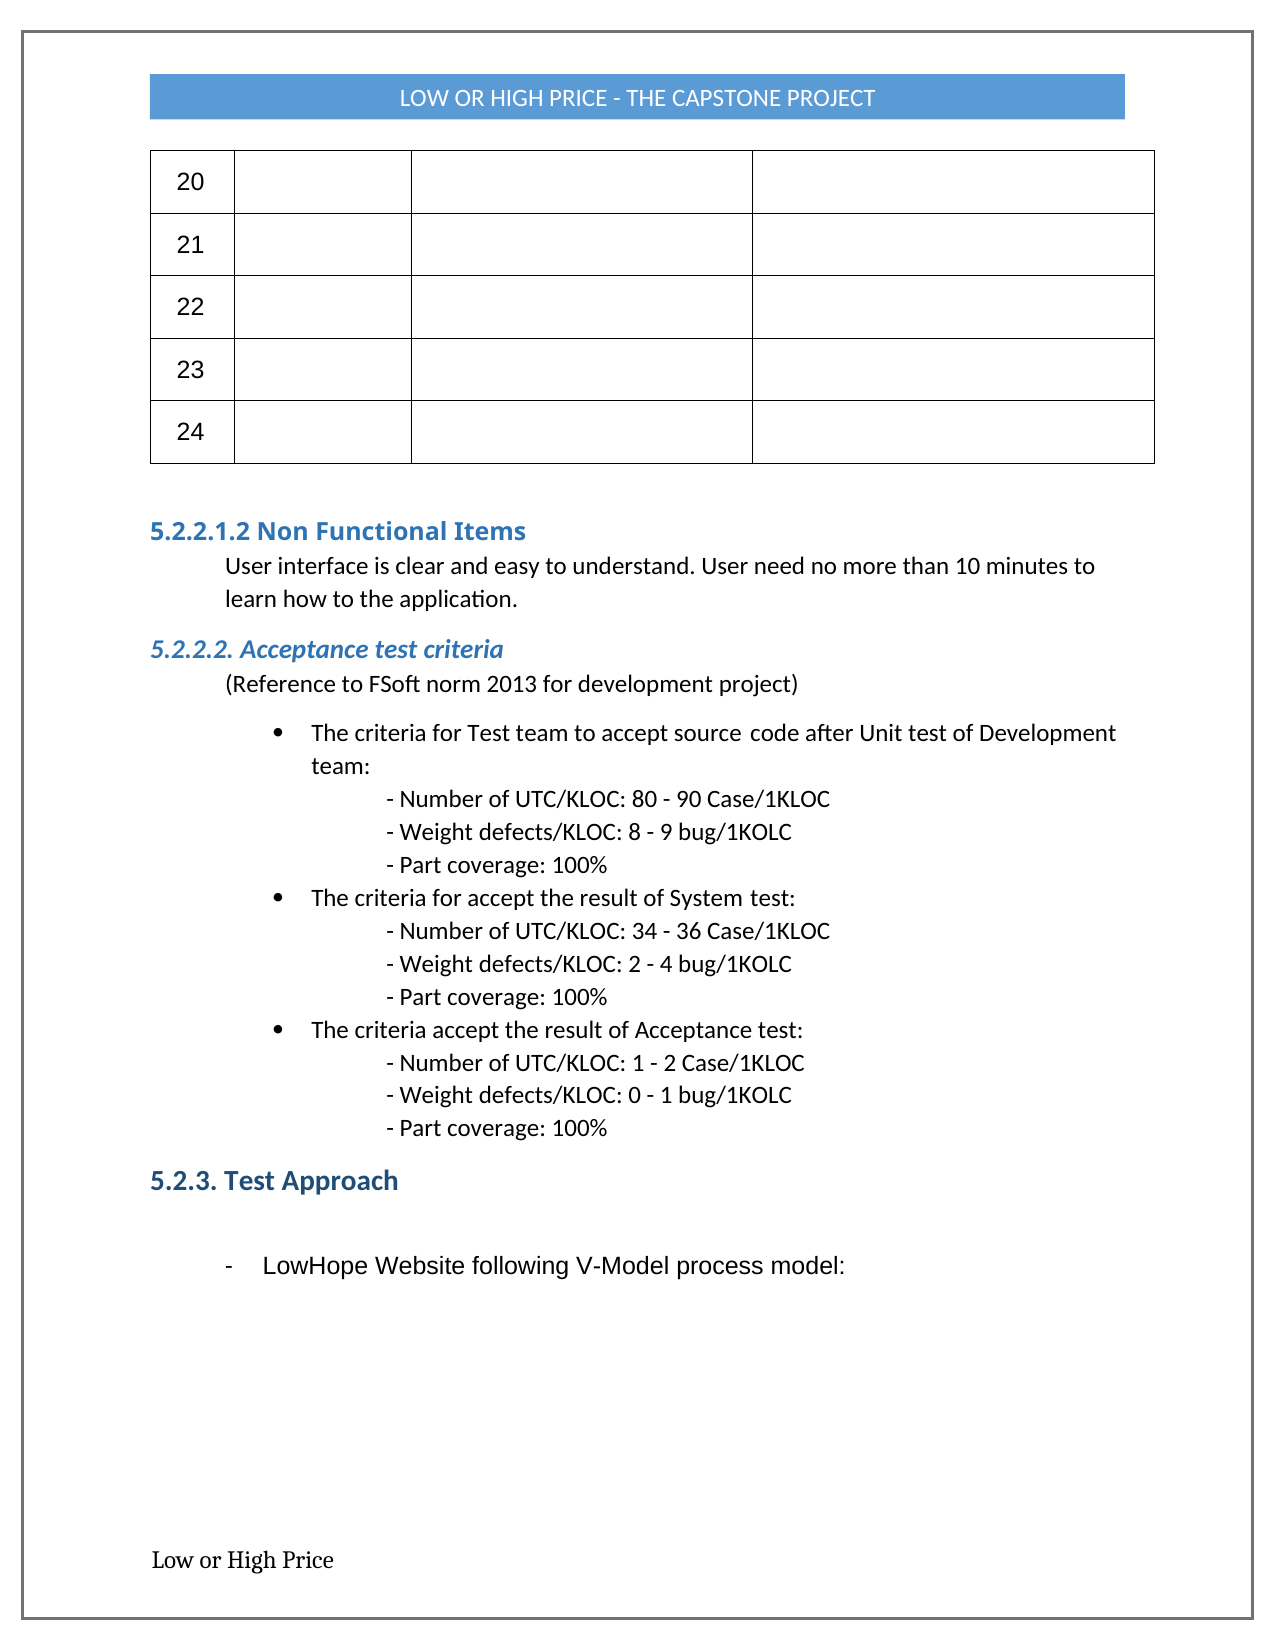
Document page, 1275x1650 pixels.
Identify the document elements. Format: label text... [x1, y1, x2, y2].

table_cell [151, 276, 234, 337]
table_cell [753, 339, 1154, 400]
list LowHope Website following V-Model process model: [225, 1250, 1125, 1281]
list - Weight defects/KLOC: 8 - 9 bug/1KOLC [386, 816, 1125, 847]
list - Number of UTC/KLOC: 34 - 36 Case/1KLOC [386, 915, 1125, 946]
list - Number of UTC/KLOC: 1 - 2 Case/1KLOC [386, 1047, 1125, 1077]
list The criteria for Test team to accept source code after Unit test of Development team: [273, 718, 1125, 781]
subtitle 5.2.2.1.2 Non Functional Items [150, 513, 1125, 547]
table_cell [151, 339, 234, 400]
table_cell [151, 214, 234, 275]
text (Reference to FSoft norm 2013 for development project) [150, 668, 1125, 698]
list - Number of UTC/KLOC: 80 - 90 Case/1KLOC [386, 783, 1125, 814]
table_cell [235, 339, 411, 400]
subtitle 5.2.3. Test Approach [150, 1162, 1125, 1198]
list - Weight defects/KLOC: 2 - 4 bug/1KOLC [386, 948, 1125, 978]
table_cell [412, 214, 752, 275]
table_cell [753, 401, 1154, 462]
list - Part coverage: 100% [386, 981, 1125, 1011]
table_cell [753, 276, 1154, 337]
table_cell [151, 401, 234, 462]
subtitle 5.2.2.2. Acceptance test criteria [150, 632, 1125, 665]
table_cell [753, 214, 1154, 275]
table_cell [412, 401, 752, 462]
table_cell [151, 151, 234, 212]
list - Weight defects/KLOC: 0 - 1 bug/1KOLC [386, 1080, 1125, 1110]
list The criteria accept the result of Acceptance test: [273, 1014, 1125, 1044]
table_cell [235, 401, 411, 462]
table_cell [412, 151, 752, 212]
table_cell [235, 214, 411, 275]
list - Part coverage: 100% [386, 1113, 1125, 1143]
text User interface is clear and easy to understand. User need no more than 10 minutes to learn how to the application. [225, 550, 1125, 613]
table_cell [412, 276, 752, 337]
list The criteria for accept the result of System test: [273, 882, 1125, 913]
list - Part coverage: 100% [386, 849, 1125, 880]
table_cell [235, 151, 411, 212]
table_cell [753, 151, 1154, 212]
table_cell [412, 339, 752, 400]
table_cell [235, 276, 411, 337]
